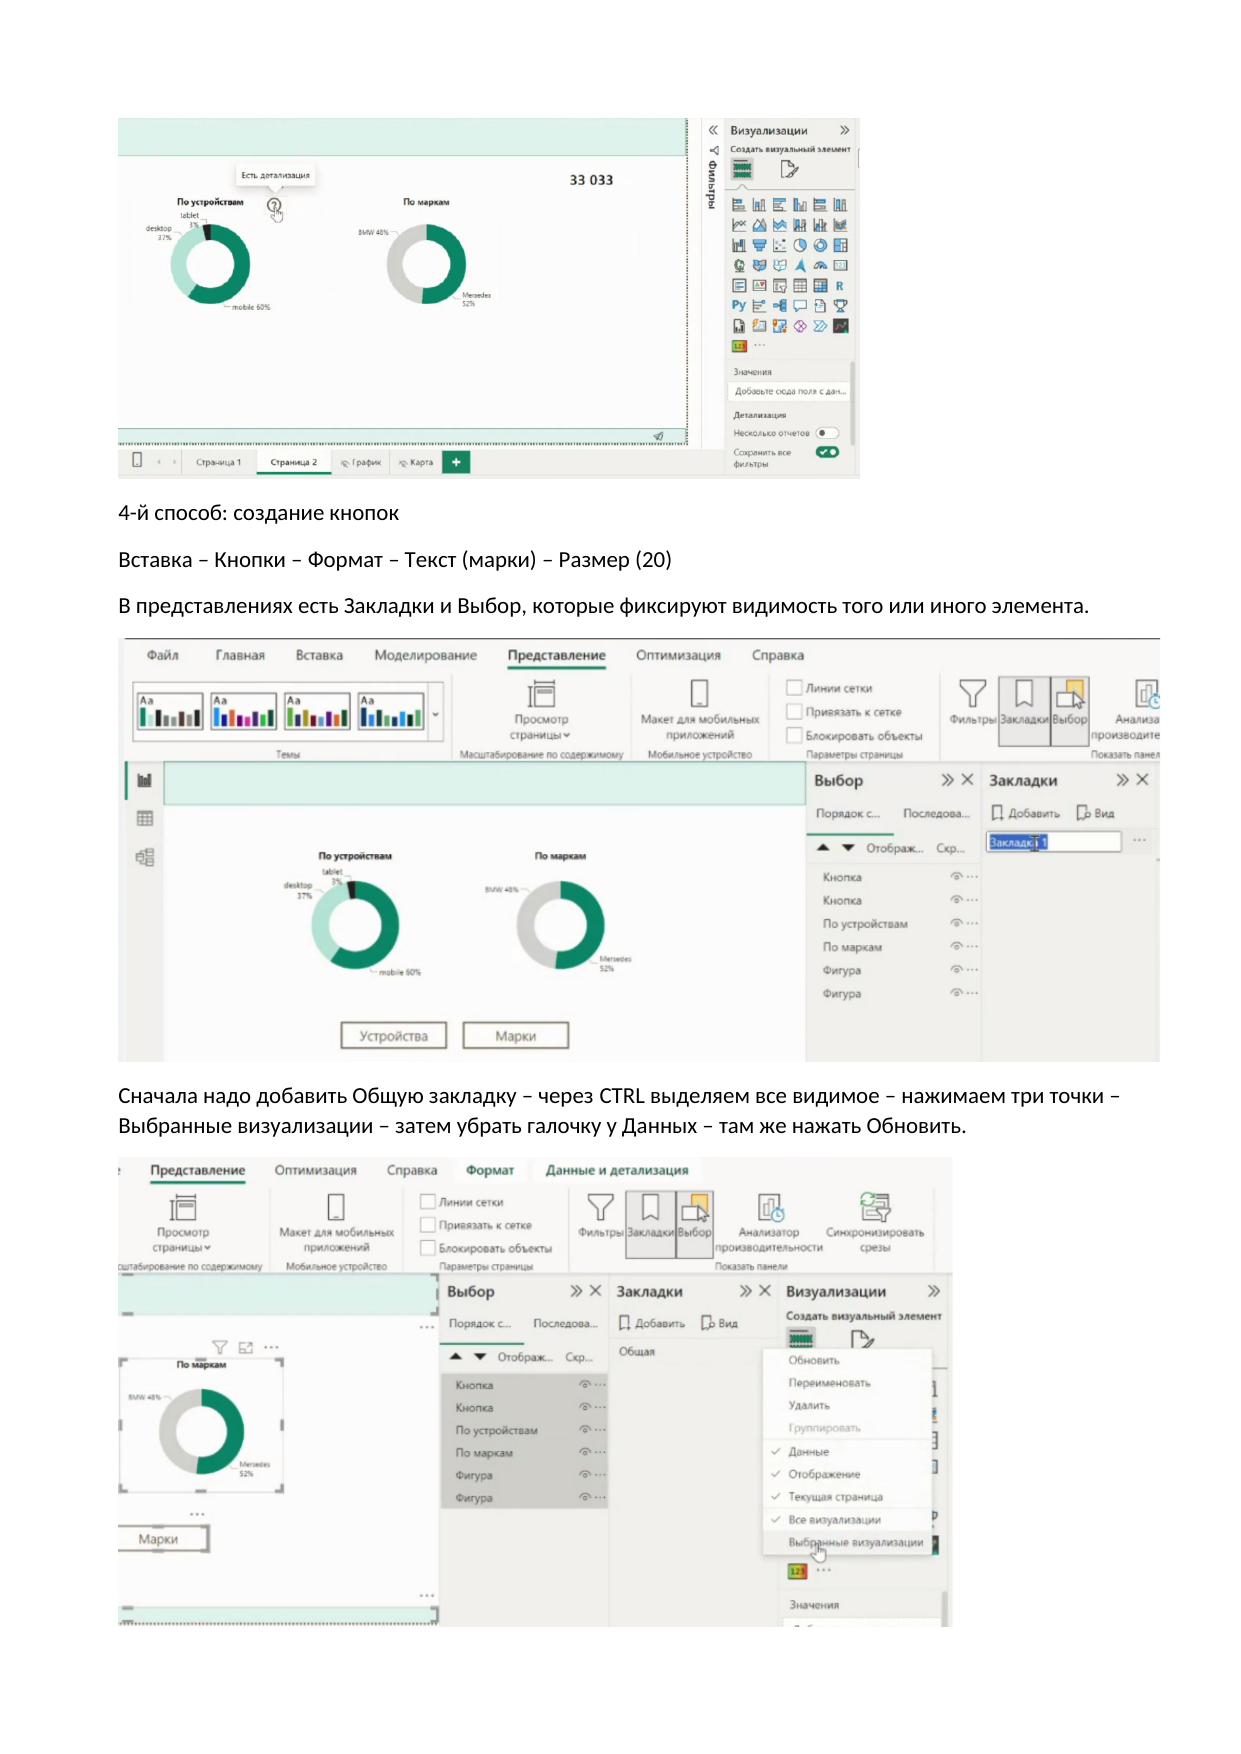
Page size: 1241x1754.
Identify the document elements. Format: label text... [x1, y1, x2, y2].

picture [118, 118, 861, 479]
text Сначала надо добавить Общую закладку – через CTRL выделяем все видимое – нажимаем три точки – Выбранные визуализации – затем убрать галочку у Данных – там же нажать Обновить. [118, 1081, 1152, 1139]
text Вставка – Кнопки – Формат – Текст (марки) – Размер (20) [118, 545, 1152, 573]
text В представлениях есть Закладки и Выбор, которые фиксируют видимость того или иного элемента. [118, 592, 1152, 620]
text 4-й способ: создание кнопок [118, 498, 1152, 526]
picture [118, 1157, 953, 1627]
picture [118, 638, 1161, 1062]
